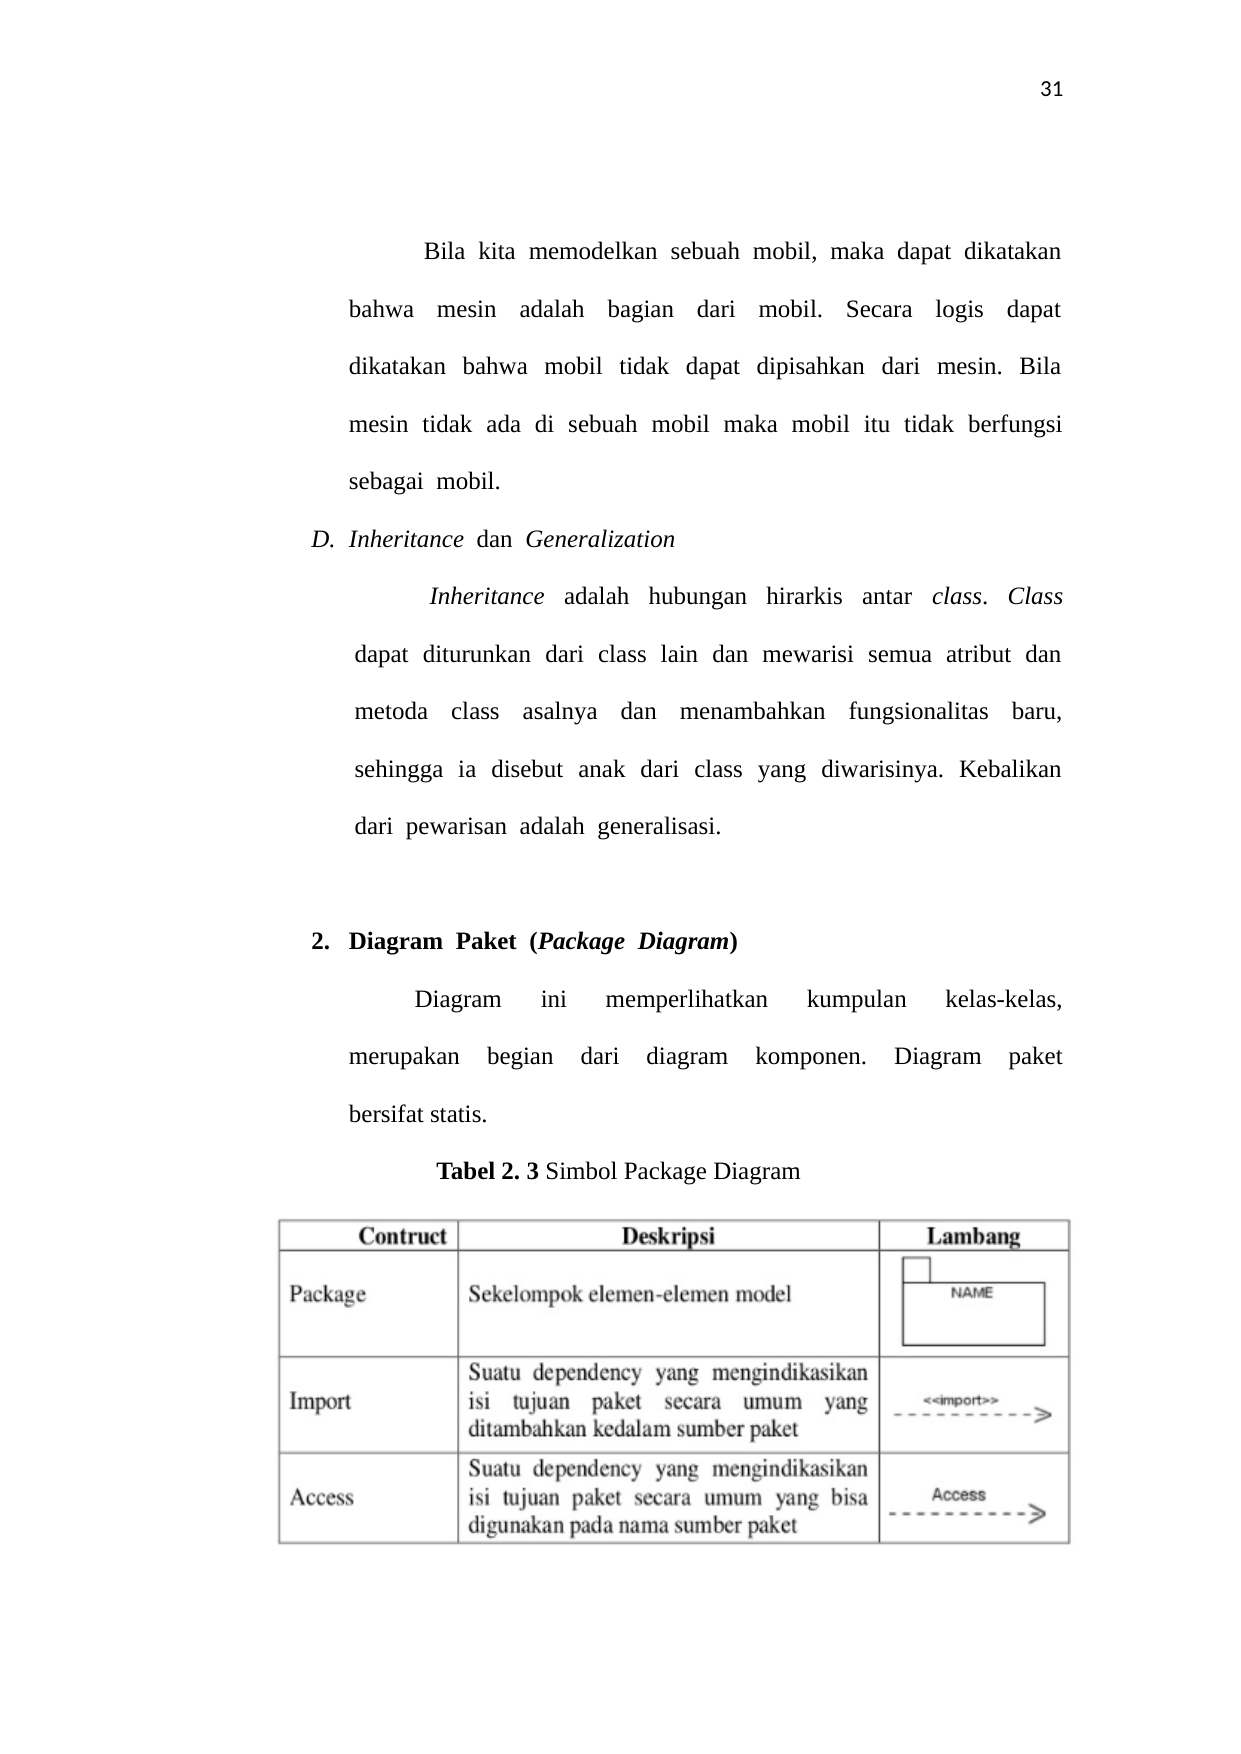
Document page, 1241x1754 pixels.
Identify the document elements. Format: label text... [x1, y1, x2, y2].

text Diagram ini memperlihatkan kumpulan kelas-kelas, merupakan begian dari diagram komponen. Diagram paket bersifat statis. [349, 984, 1063, 1127]
text Inheritance adalah hubungan hirarkis antar class. Class dapat diturunkan dari class lain dan mewarisi semua atribut dan metoda class asalnya dan menambahkan fungsionalitas baru, sehingga ia disebut anak dari class yang diwarisinya. Kebalikan dari pewarisan adalah generalisasi. [354, 581, 1063, 840]
text Bila kita memodelkan sebuah mobil, maka dapat dikatakan bahwa mesin adalah bagian dari mobil. Secara logis dapat dikatakan bahwa mobil tidak dapat dipisahkan dari mesin. Bila mesin tidak ada di sebuah mobil maka mobil itu tidak berfungsi sebagai mobil. [349, 236, 1063, 495]
list Diagram Paket (Package Diagram) [311, 926, 1063, 955]
list Inheritance dan Generalization [311, 524, 1063, 552]
picture [273, 1213, 1077, 1551]
